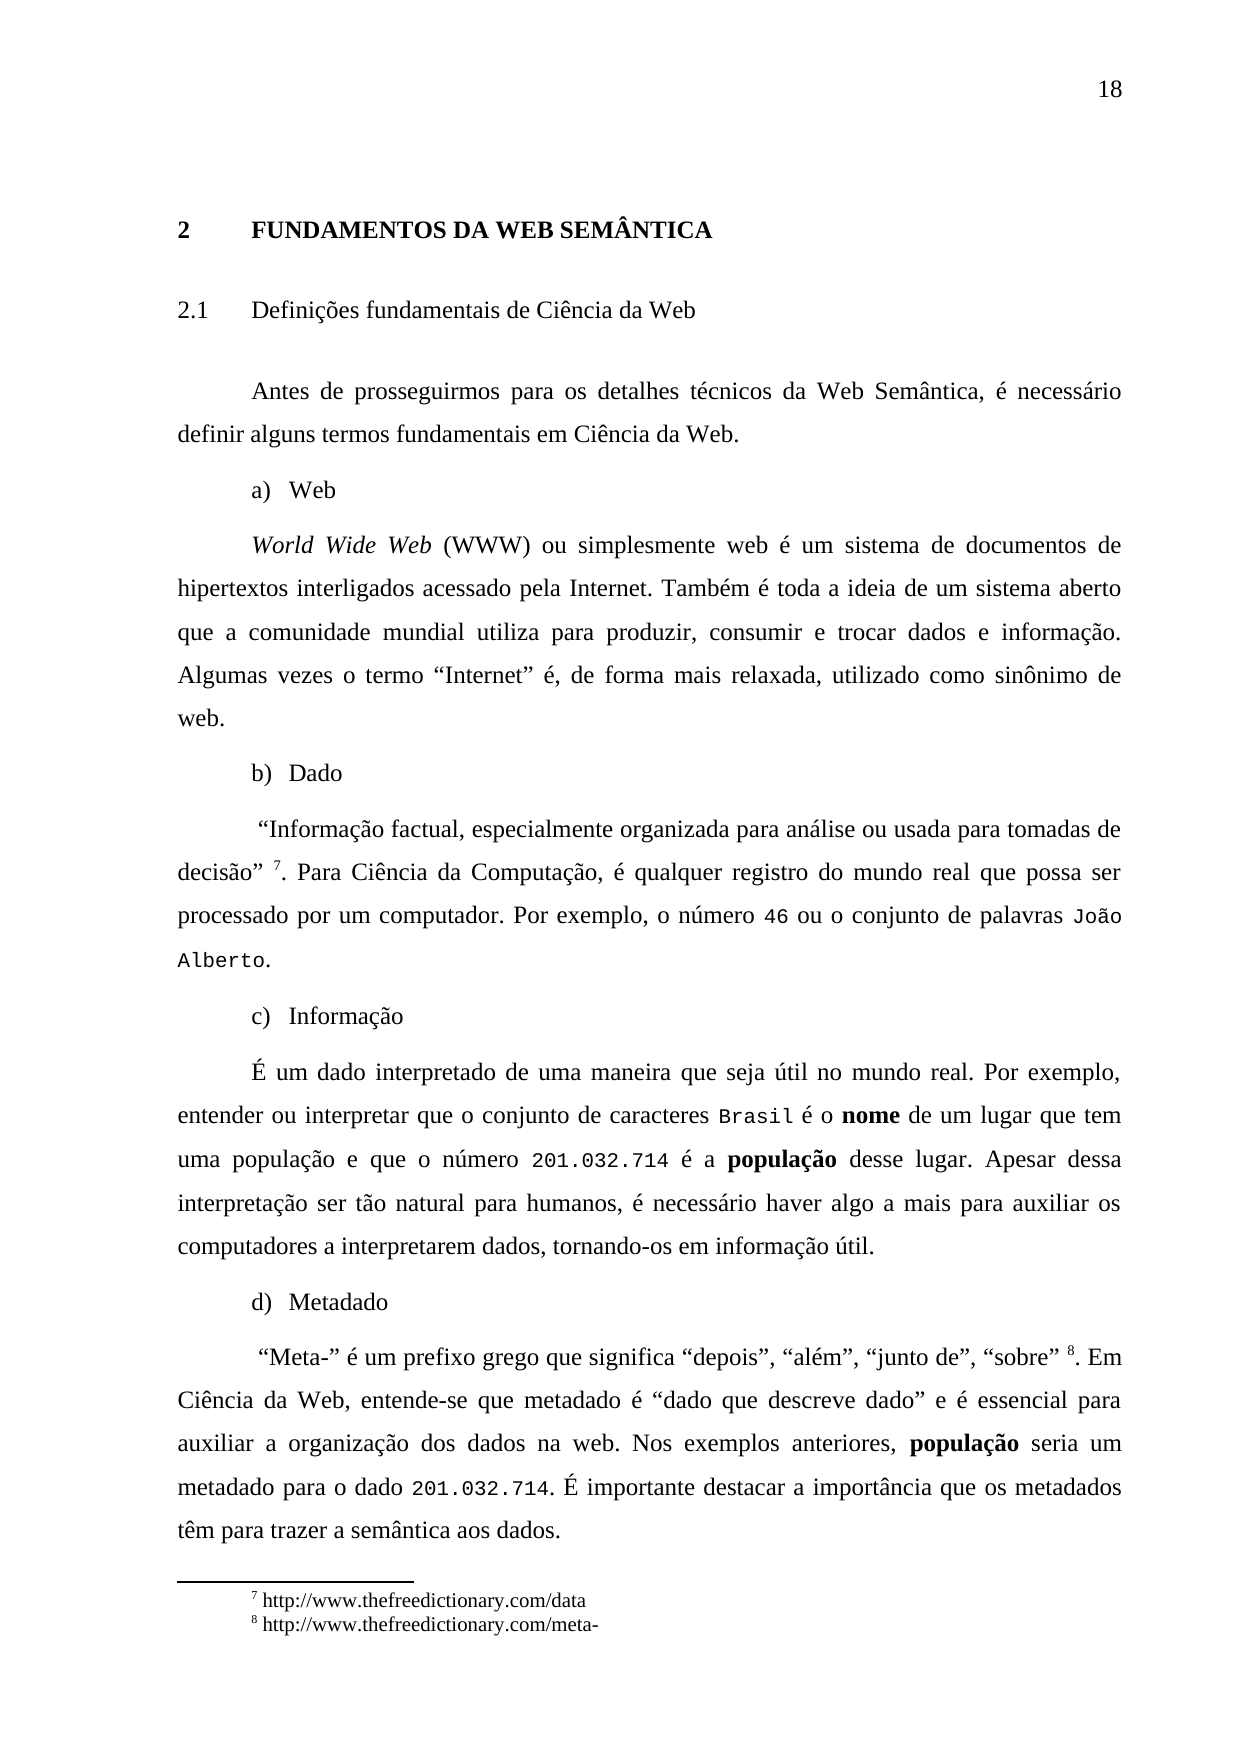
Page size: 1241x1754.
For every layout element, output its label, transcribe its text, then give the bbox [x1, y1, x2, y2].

text É um dado interpretado de uma maneira que seja útil no mundo real. Por exemplo, entender ou interpretar que o conjunto de caracteres Brasil é o nome de um lugar que tem uma população e que o número 201.032.714 é a população desse lugar. Apesar dessa interpretação ser tão natural para humanos, é necessário haver algo a mais para auxiliar os computadores a interpretarem dados, tornando-os em informação útil. [177, 1057, 1122, 1260]
text Definições fundamentais de Ciência da Web [177, 295, 1122, 324]
list Dado [251, 758, 1122, 787]
text “Informação factual, especialmente organizada para análise ou usada para tomadas de decisão” . Para Ciência da Computação, é qualquer registro do mundo real que possa ser processado por um computador. Por exemplo, o número 46 ou o conjunto de palavras João Alberto. [177, 814, 1122, 974]
text Antes de prosseguirmos para os detalhes técnicos da Web Semântica, é necessário definir alguns termos fundamentais em Ciência da Web. [177, 376, 1122, 448]
list Metadado [251, 1287, 1122, 1315]
list Web [251, 475, 1122, 503]
text “Meta-” é um prefixo grego que significa “depois”, “além”, “junto de”, “sobre” . Em Ciência da Web, entende-se que metadado é “dado que descreve dado” e é essencial para auxiliar a organização dos dados na web. Nos exemplos anteriores, população seria um metadado para o dado 201.032.714. É importante destacar a importância que os metadados têm para trazer a semântica aos dados. [177, 1342, 1122, 1544]
text Fundamentos da web semântica [177, 215, 1122, 243]
text World Wide Web (WWW) ou simplesmente web é um sistema de documentos de hipertextos interligados acessado pela Internet. Também é toda a ideia de um sistema aberto que a comunidade mundial utiliza para produzir, consumir e trocar dados e informação. Algumas vezes o termo “Internet” é, de forma mais relaxada, utilizado como sinônimo de web. [177, 530, 1122, 732]
list Informação [251, 1001, 1122, 1030]
